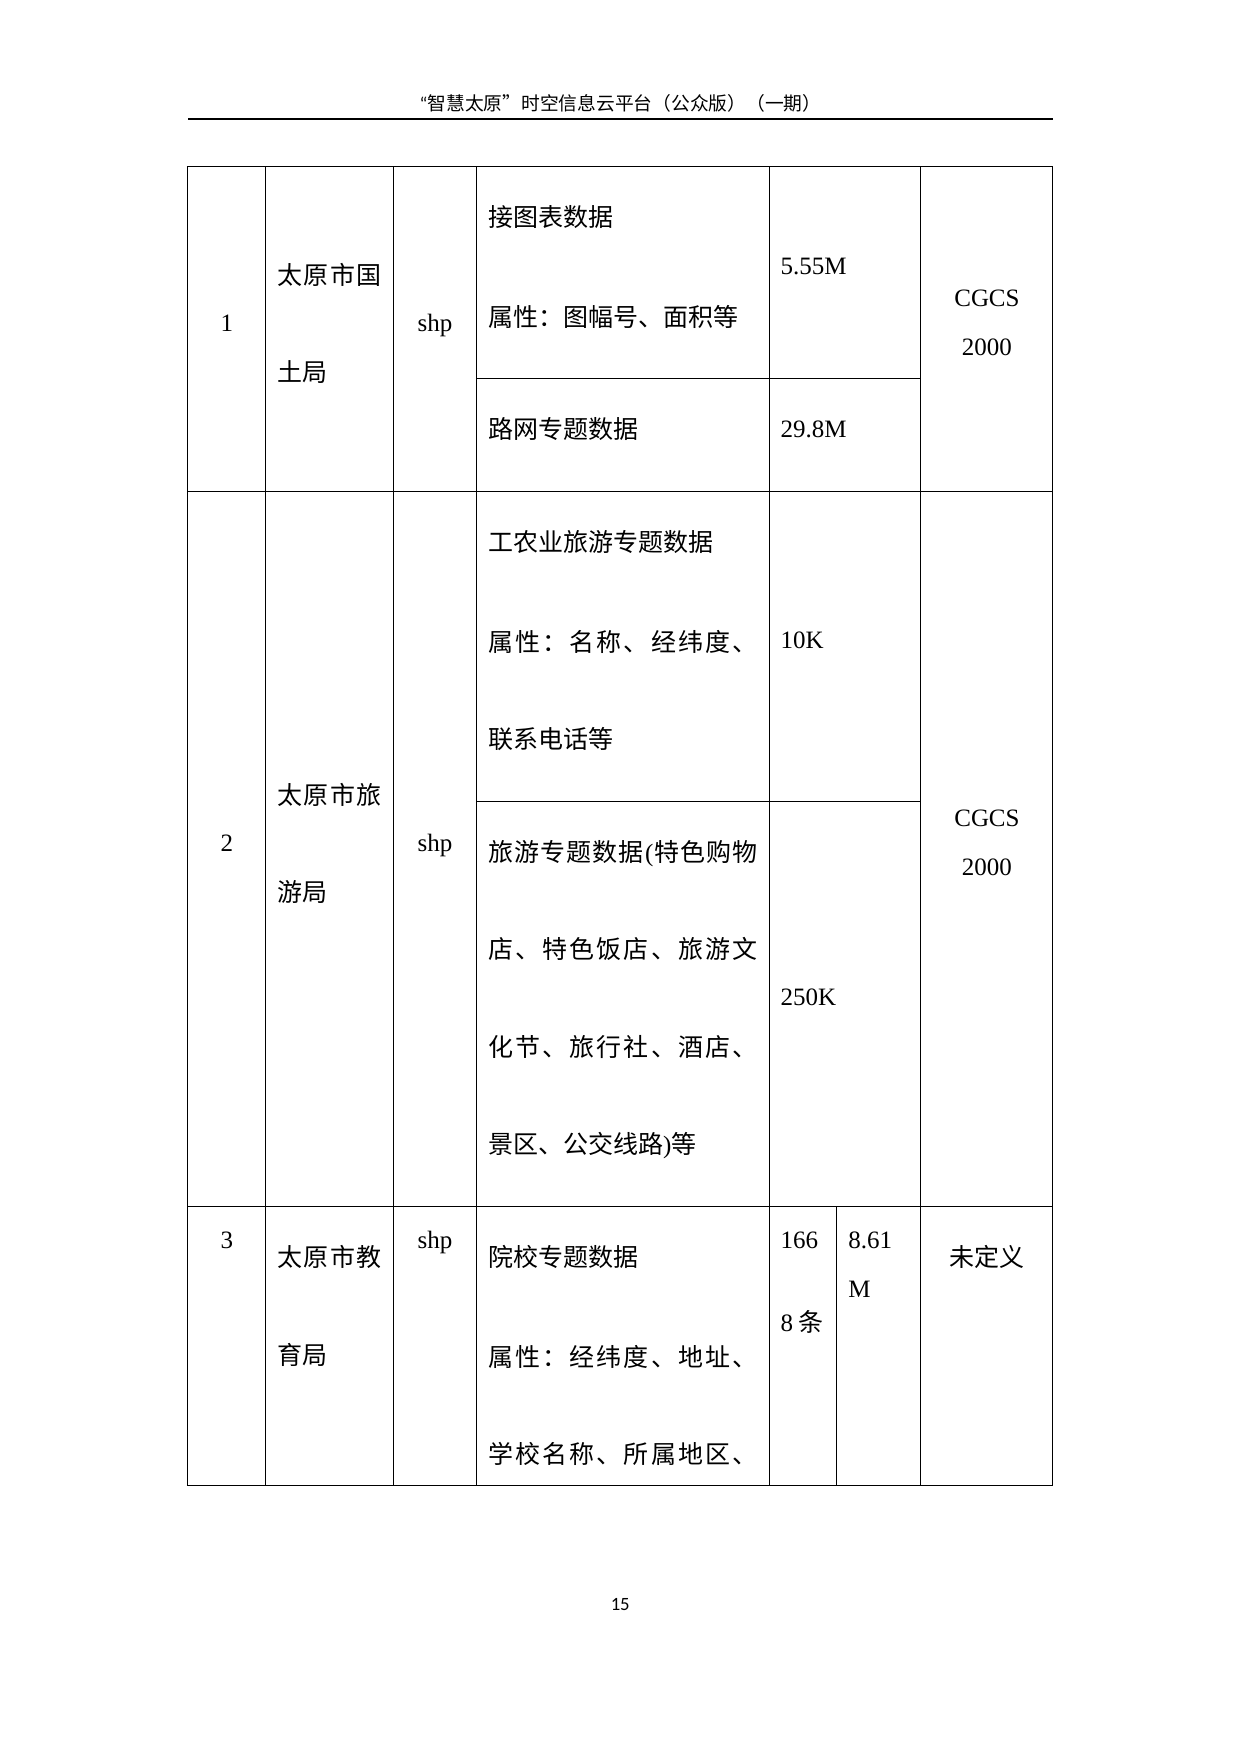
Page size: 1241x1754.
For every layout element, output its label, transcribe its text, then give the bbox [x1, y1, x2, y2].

table_cell shp [394, 167, 476, 491]
table_cell 10K [770, 492, 920, 801]
table_cell 250K [770, 802, 920, 1206]
table_cell CGCS 2000 [921, 492, 1052, 1206]
table_cell 太原市旅游局 [266, 492, 393, 1206]
table_cell 3 [188, 1207, 265, 1485]
table_cell 未定义 [921, 1207, 1052, 1485]
table_cell 旅游专题数据(特色购物店、特色饭店、旅游文化节、旅行社、酒店、景区、公交线路)等 [477, 802, 769, 1206]
table_cell 5.55M [770, 167, 920, 378]
table_cell 太原市国土局 [266, 167, 393, 491]
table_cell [477, 1207, 769, 1485]
table_cell 8.61M [837, 1207, 920, 1485]
table_cell 太原市教育局 [266, 1207, 393, 1485]
table_cell 1 [188, 167, 265, 491]
table_cell CGCS 2000 [921, 167, 1052, 491]
table_cell shp [394, 1207, 476, 1485]
table_cell 工农业旅游专题数据 属性：名称、经纬度、联系电话等 [477, 492, 769, 801]
table_cell shp [394, 492, 476, 1206]
table_cell 2 [188, 492, 265, 1206]
table_cell 29.8M [770, 379, 920, 491]
table_cell 接图表数据 属性：图幅号、面积等 [477, 167, 769, 378]
table_cell 1668条 [770, 1207, 836, 1485]
table_cell 路网专题数据 [477, 379, 769, 491]
